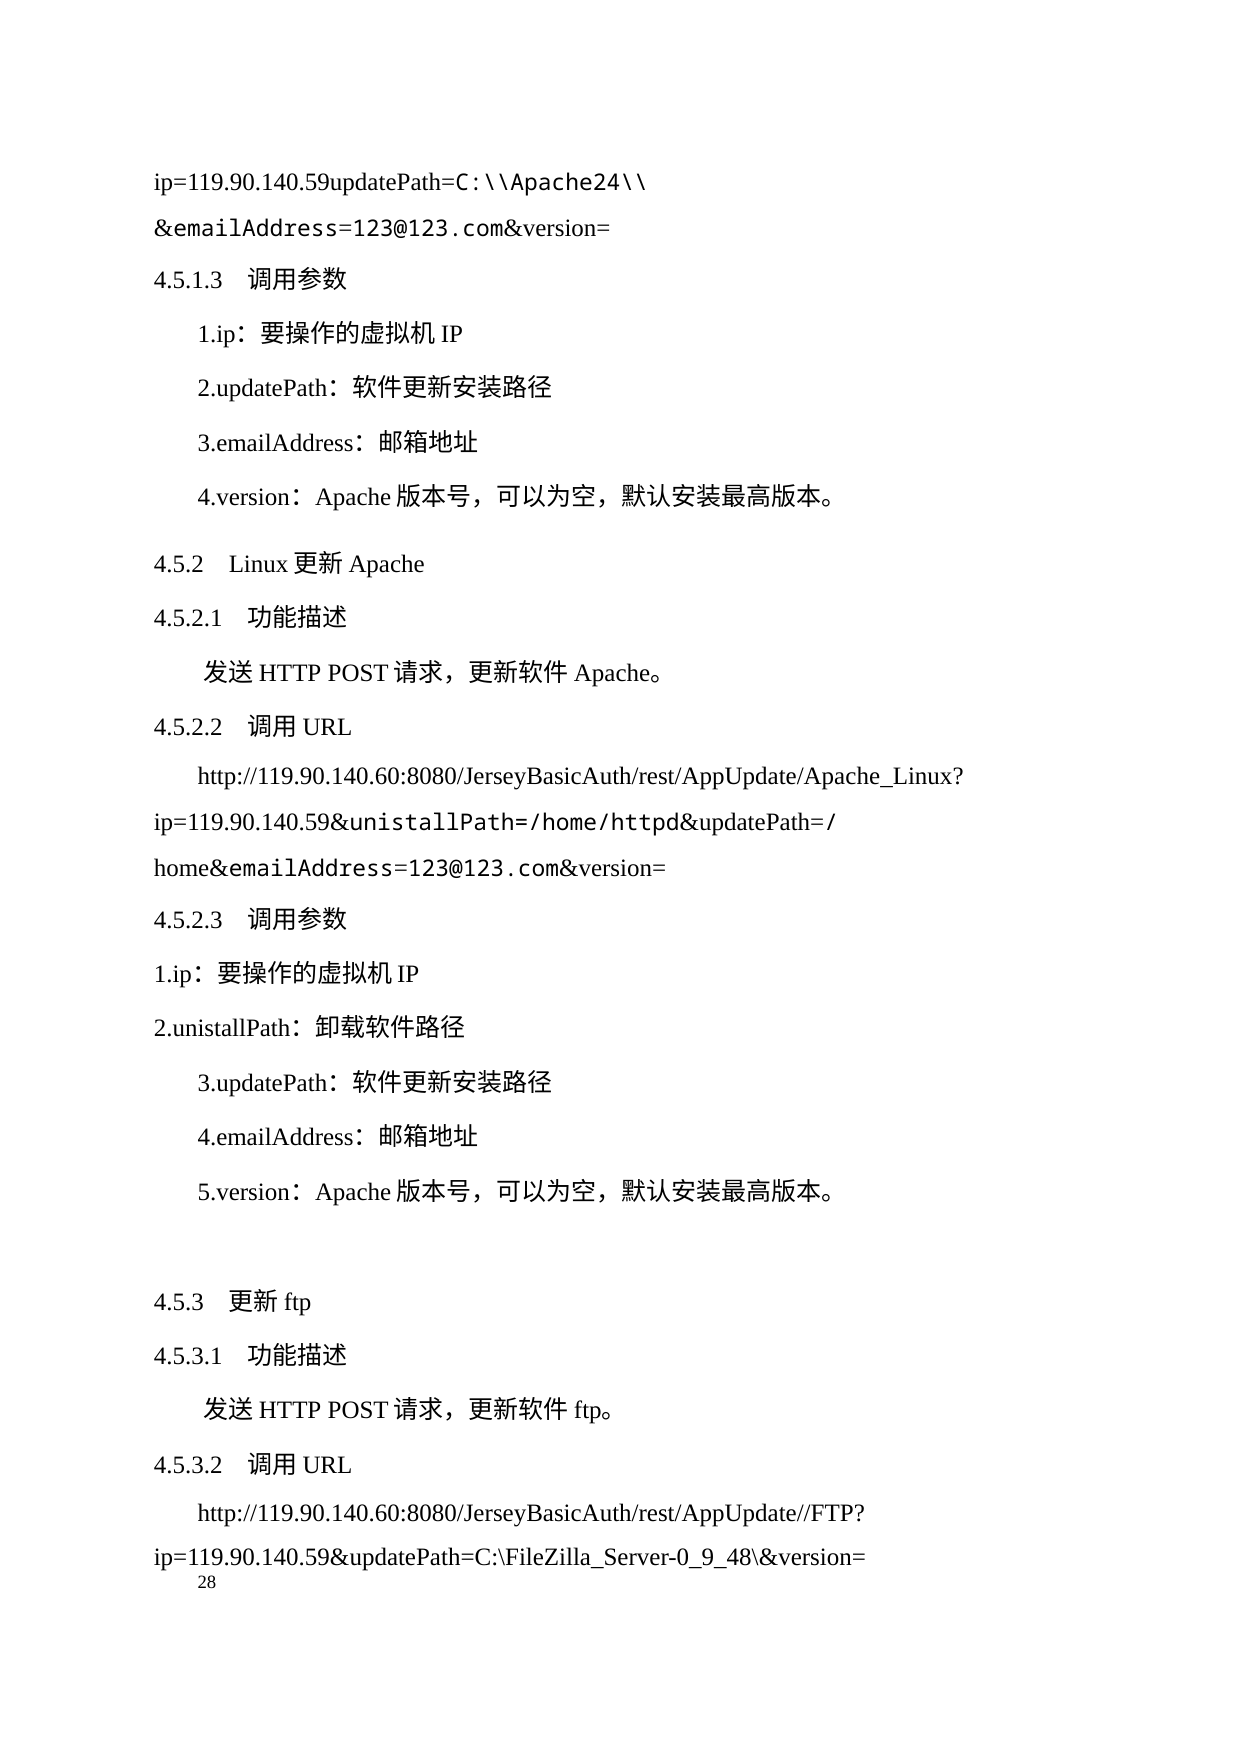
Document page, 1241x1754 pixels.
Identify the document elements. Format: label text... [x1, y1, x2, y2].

subtitle 更新ftp [153, 1281, 1098, 1317]
text http://119.90.140.60:8080/JerseyBasicAuth/rest/AppUpdate//FTP?ip=119.90.140.59&updatePath=C:\FileZilla_Server-0_9_48\&version= [153, 1498, 1098, 1570]
subtitle 调用URL [153, 707, 1098, 743]
subtitle 功能描述 [153, 1335, 1098, 1372]
list unistallPath：卸载软件路径 [153, 1008, 1098, 1044]
text 2.updatePath：软件更新安装路径 [153, 368, 1098, 404]
text 4.emailAddress：邮箱地址 [153, 1117, 1098, 1153]
subtitle 调用参数 [153, 259, 1098, 295]
subtitle Linux更新Apache [153, 543, 1098, 580]
text 3.emailAddress：邮箱地址 [153, 422, 1098, 458]
text 3.updatePath：软件更新安装路径 [153, 1062, 1098, 1098]
subtitle 调用URL [153, 1444, 1098, 1480]
list ip：要操作的虚拟机IP [153, 953, 1098, 990]
subtitle 功能描述 [153, 598, 1098, 634]
text 5.version：Apache版本号，可以为空，默认安装最高版本。 [153, 1171, 1098, 1207]
text 发送HTTP POST请求，更新软件ftp。 [153, 1390, 1098, 1426]
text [153, 165, 1098, 243]
text 1.ip：要操作的虚拟机IP [153, 313, 1098, 350]
text http://119.90.140.60:8080/JerseyBasicAuth/rest/AppUpdate/Apache_Linux?ip=119.90.140.59&unistallPath=/home/httpd&updatePath=/home&emailAddress=123@123.com&version= [153, 761, 1098, 883]
subtitle 调用参数 [153, 899, 1098, 935]
text 4.version：Apache版本号，可以为空，默认安装最高版本。 [153, 477, 1098, 513]
text 发送HTTP POST请求，更新软件Apache。 [153, 652, 1098, 688]
